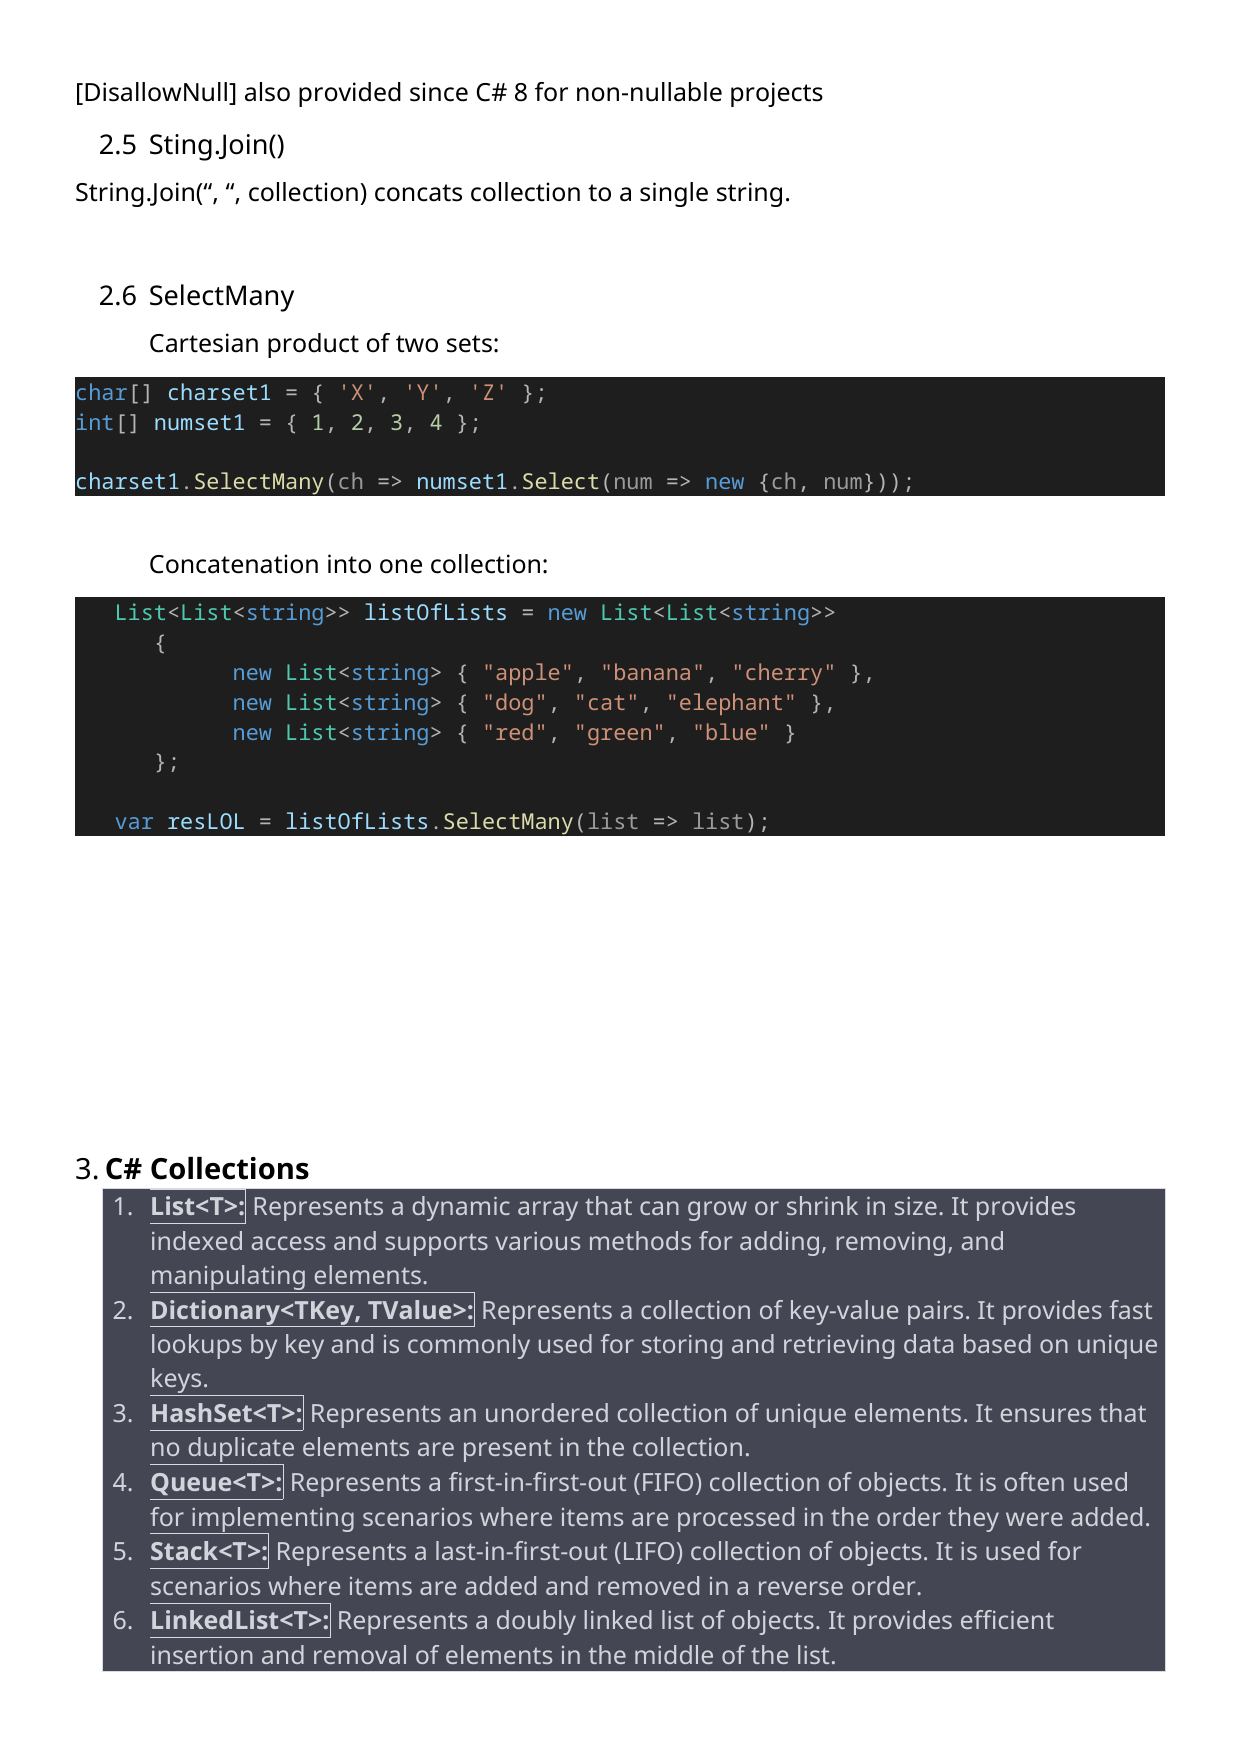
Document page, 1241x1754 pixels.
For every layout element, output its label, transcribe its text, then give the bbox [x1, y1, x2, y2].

text [DisallowNull] also provided since C# 8 for non-nullable projects [75, 75, 1165, 109]
text char[] charset1 = { 'X', 'Y', 'Z' }; [75, 377, 1165, 406]
text var resLOL = listOfLists.SelectMany(list => list); [75, 806, 1165, 836]
list Stack<T>: Represents a last-in-first-out (LIFO) collection of objects. It is used for scenarios where items are added and removed in a reverse order. [103, 1533, 1165, 1602]
subtitle SelectMany [99, 277, 1165, 313]
text { [75, 627, 1165, 657]
text String.Join(“, “, collection) concats collection to a single string. [75, 175, 1165, 209]
text new List<string> { "apple", "banana", "cherry" }, [75, 657, 1165, 687]
list Dictionary<TKey, TValue>: Represents a collection of key-value pairs. It provides fast lookups by key and is commonly used for storing and retrieving data based on unique keys. [103, 1291, 1165, 1394]
text new List<string> { "red", "green", "blue" } [75, 716, 1165, 746]
list LinkedList<T>: Represents a doubly linked list of objects. It provides efficient insertion and removal of elements in the middle of the list. [103, 1602, 1165, 1671]
text charset1.SelectMany(ch => numset1.Select(num => new {ch, num})); [75, 466, 1165, 496]
text int[] numset1 = { 1, 2, 3, 4 }; [75, 406, 1165, 436]
text }; [75, 746, 1165, 776]
text Concatenation into one collection: [75, 547, 1165, 581]
list Queue<T>: Represents a first-in-first-out (FIFO) collection of objects. It is often used for implementing scenarios where items are processed in the order they were added. [103, 1464, 1165, 1533]
subtitle Sting.Join() [99, 126, 1165, 163]
text List<List<string>> listOfLists = new List<List<string>> [75, 597, 1165, 627]
text Cartesian product of two sets: [75, 326, 1165, 360]
list HashSet<T>: Represents an unordered collection of unique elements. It ensures that no duplicate elements are present in the collection. [103, 1394, 1165, 1464]
list List<T>: Represents a dynamic array that can grow or shrink in size. It provides indexed access and supports various methods for adding, removing, and manipulating elements. [103, 1189, 1165, 1291]
subtitle C# Collections [75, 1148, 1165, 1188]
text new List<string> { "dog", "cat", "elephant" }, [75, 687, 1165, 716]
